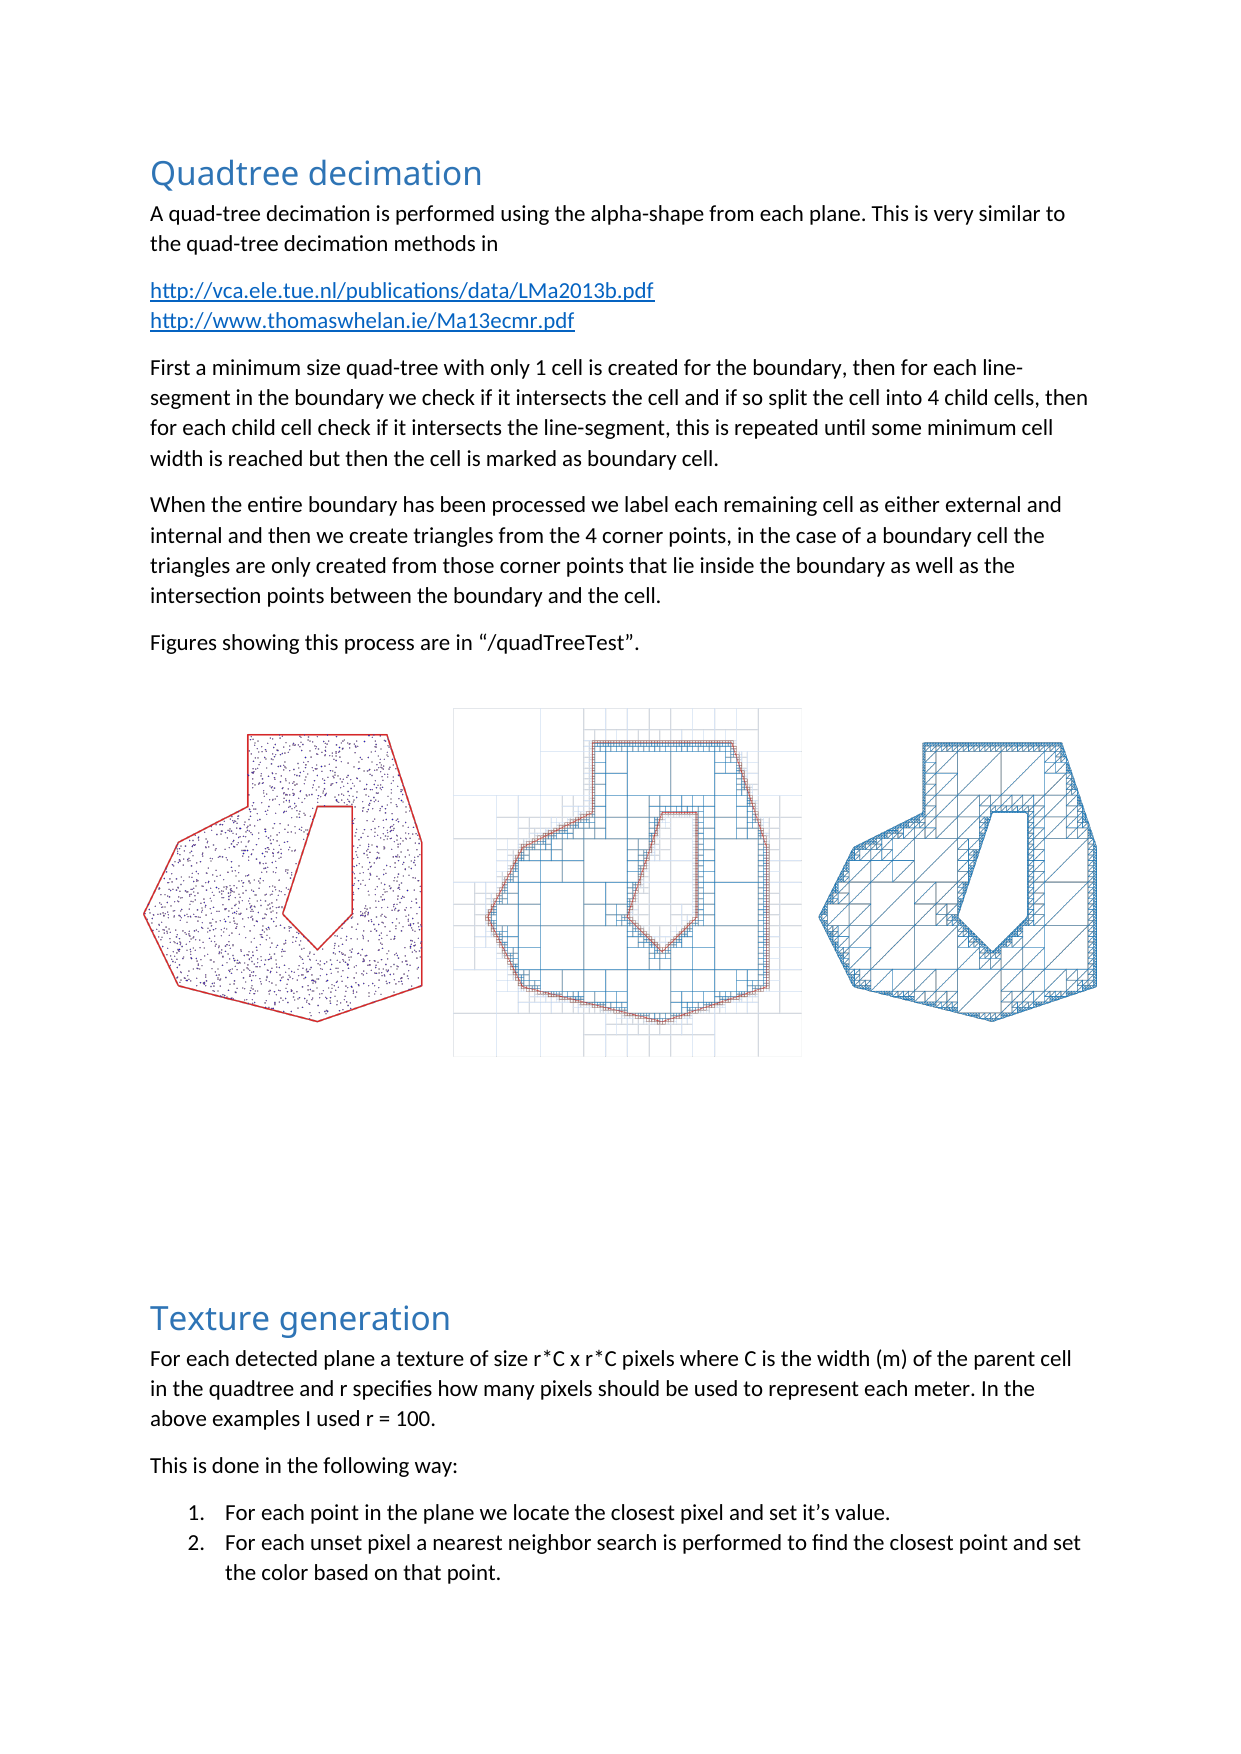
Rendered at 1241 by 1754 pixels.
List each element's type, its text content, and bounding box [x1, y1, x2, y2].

list For each unset pixel a nearest neighbor search is performed to find the closest point and set the color based on that point. [187, 1528, 1090, 1586]
text When the entire boundary has been processed we label each remaining cell as either external and internal and then we create triangles from the 4 corner points, in the case of a boundary cell the triangles are only created from those corner points that lie inside the boundary as well as the intersection points between the boundary and the cell. [150, 491, 1090, 609]
text First a minimum size quad-tree with only 1 cell is created for the boundary, then for each line-segment in the boundary we check if it intersects the cell and if so split the cell into 4 child cells, then for each child cell check if it intersects the line-segment, this is repeated until some minimum cell width is reached but then the cell is marked as boundary cell. [150, 353, 1090, 472]
text A quad-tree decimation is performed using the alpha-shape from each plane. This is very similar to the quad-tree decimation methods in [150, 199, 1090, 257]
text http://vca.ele.tue.nl/publications/data/LMa2013b.pdf http://www.thomaswhelan.ie/Ma13ecmr.pdf [150, 276, 1090, 334]
text For each detected plane a texture of size r*C x r*C pixels where C is the width (m) of the parent cell in the quadtree and r specifies how many pixels should be used to represent each meter. In the above examples I used r = 100. [150, 1344, 1090, 1432]
text This is done in the following way: [150, 1451, 1090, 1479]
picture [105, 695, 1135, 1061]
subtitle Texture generation [150, 1295, 1090, 1340]
subtitle Quadtree decimation [150, 150, 1090, 195]
text Figures showing this process are in “/quadTreeTest”. [150, 628, 1090, 656]
list For each point in the plane we locate the closest pixel and set it’s value. [187, 1498, 1090, 1526]
